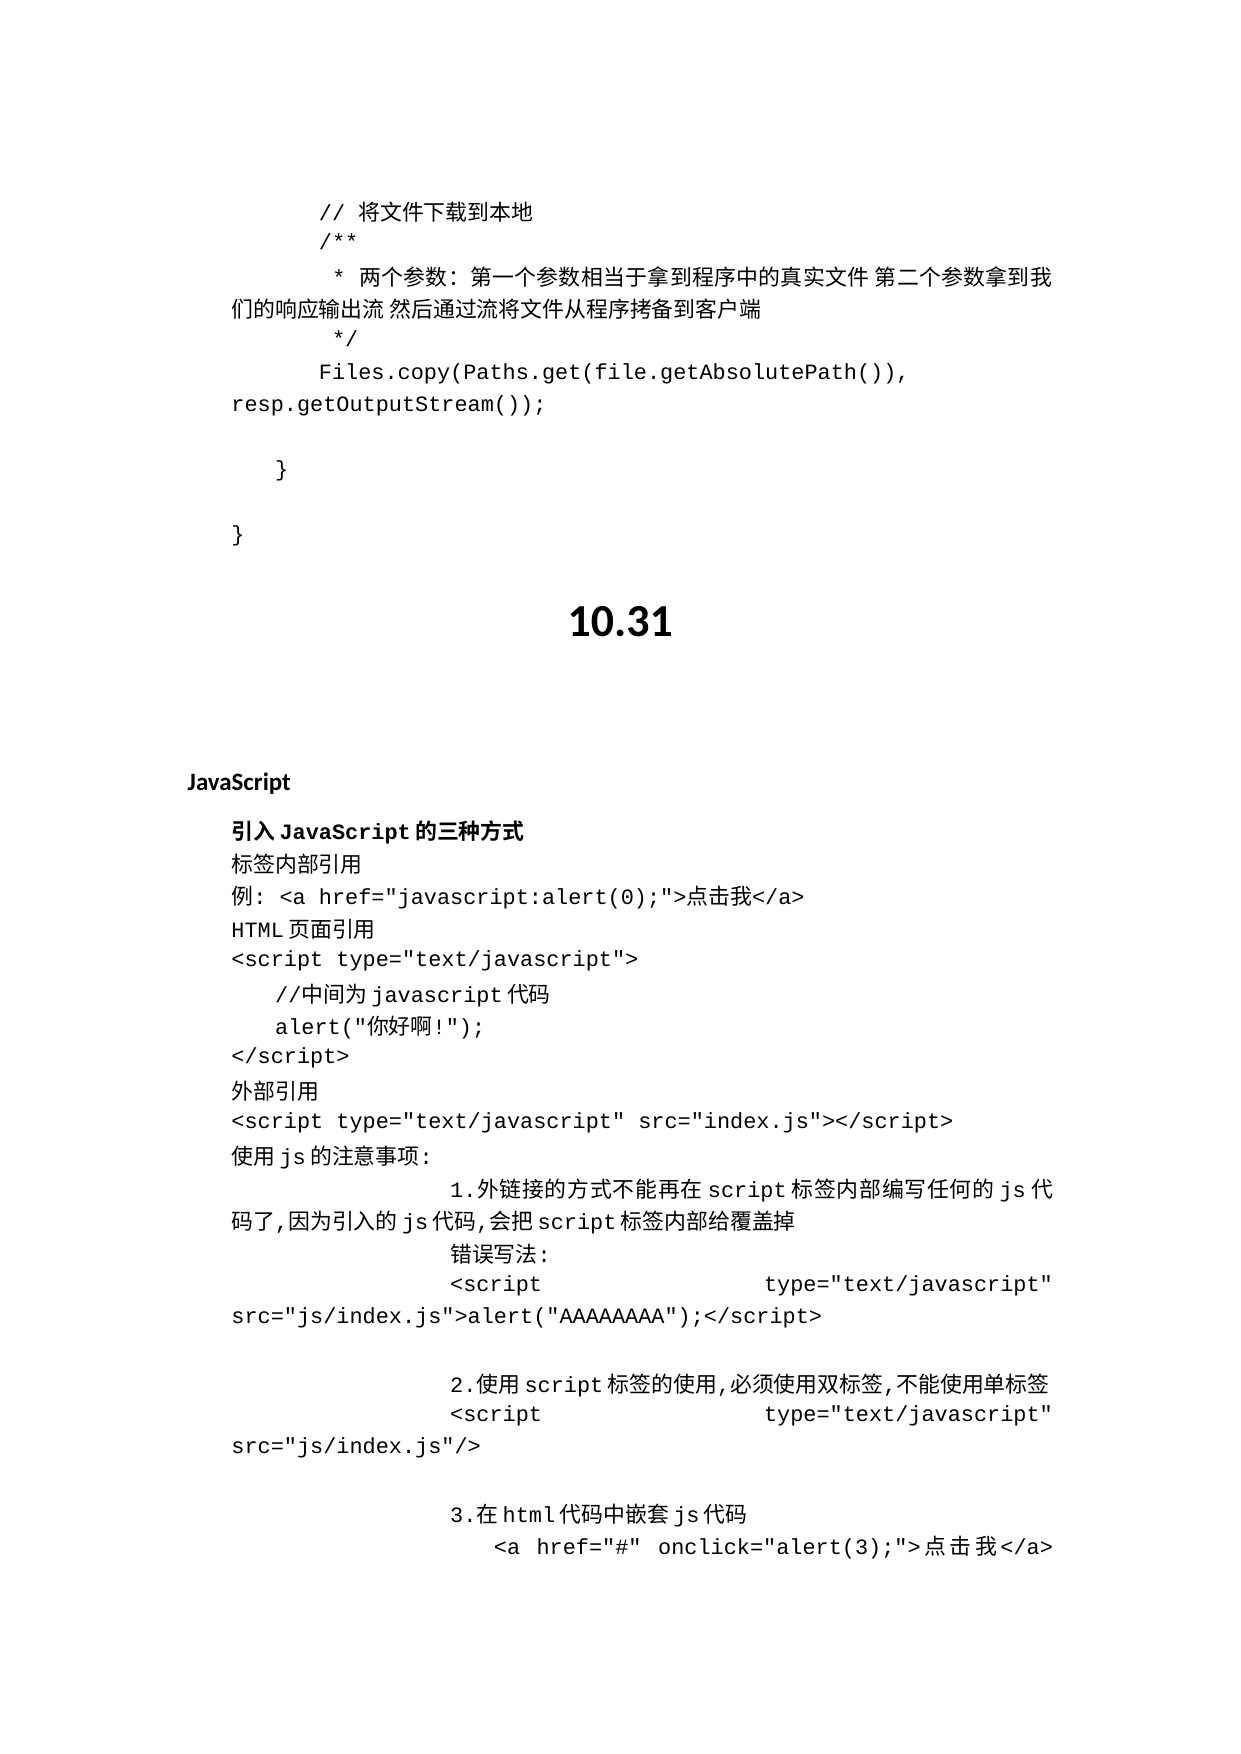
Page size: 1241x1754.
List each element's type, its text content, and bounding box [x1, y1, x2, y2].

list 标签内部引用 [231, 846, 1053, 879]
subtitle JavaScript [187, 765, 1053, 797]
list <script type="text/javascript"> [231, 944, 1053, 976]
list Files.copy(Paths.get(file.getAbsolutePath()), resp.getOutputStream()); [231, 357, 1053, 422]
subtitle 10.31 [187, 587, 1053, 652]
list */ [231, 324, 1053, 357]
list HTML页面引用 [231, 911, 1053, 944]
list //中间为javascript代码 [231, 976, 1053, 1009]
list alert("你好啊!"); [231, 1009, 1053, 1041]
list <script type="text/javascript" src="js/index.js">alert("AAAAAAAA");</script> [231, 1269, 1053, 1334]
list } [231, 454, 1053, 487]
list /** [231, 227, 1053, 259]
list * 两个参数：第一个参数相当于拿到程序中的真实文件 第二个参数拿到我们的响应输出流 然后通过流将文件从程序拷备到客户端 [231, 259, 1053, 324]
list 2.使用script标签的使用,必须使用双标签,不能使用单标签 [231, 1366, 1053, 1399]
list </script> [231, 1041, 1053, 1074]
list 错误写法: [231, 1236, 1053, 1269]
list // 将文件下载到本地 [231, 194, 1053, 227]
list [231, 1529, 1053, 1561]
list 例: <a href="javascript:alert(0);">点击我</a> [231, 879, 1053, 911]
list 引入JavaScript的三种方式 [231, 814, 1053, 846]
list 使用js的注意事项: [231, 1139, 1053, 1171]
list <script type="text/javascript" src="js/index.js"/> [231, 1399, 1053, 1464]
list <script type="text/javascript" src="index.js"></script> [231, 1106, 1053, 1139]
list } [231, 519, 1053, 552]
list 1.外链接的方式不能再在script标签内部编写任何的js代码了,因为引入的js代码,会把script标签内部给覆盖掉 [231, 1171, 1053, 1236]
list 3.在html代码中嵌套js代码 [231, 1496, 1053, 1529]
list 外部引用 [231, 1074, 1053, 1106]
